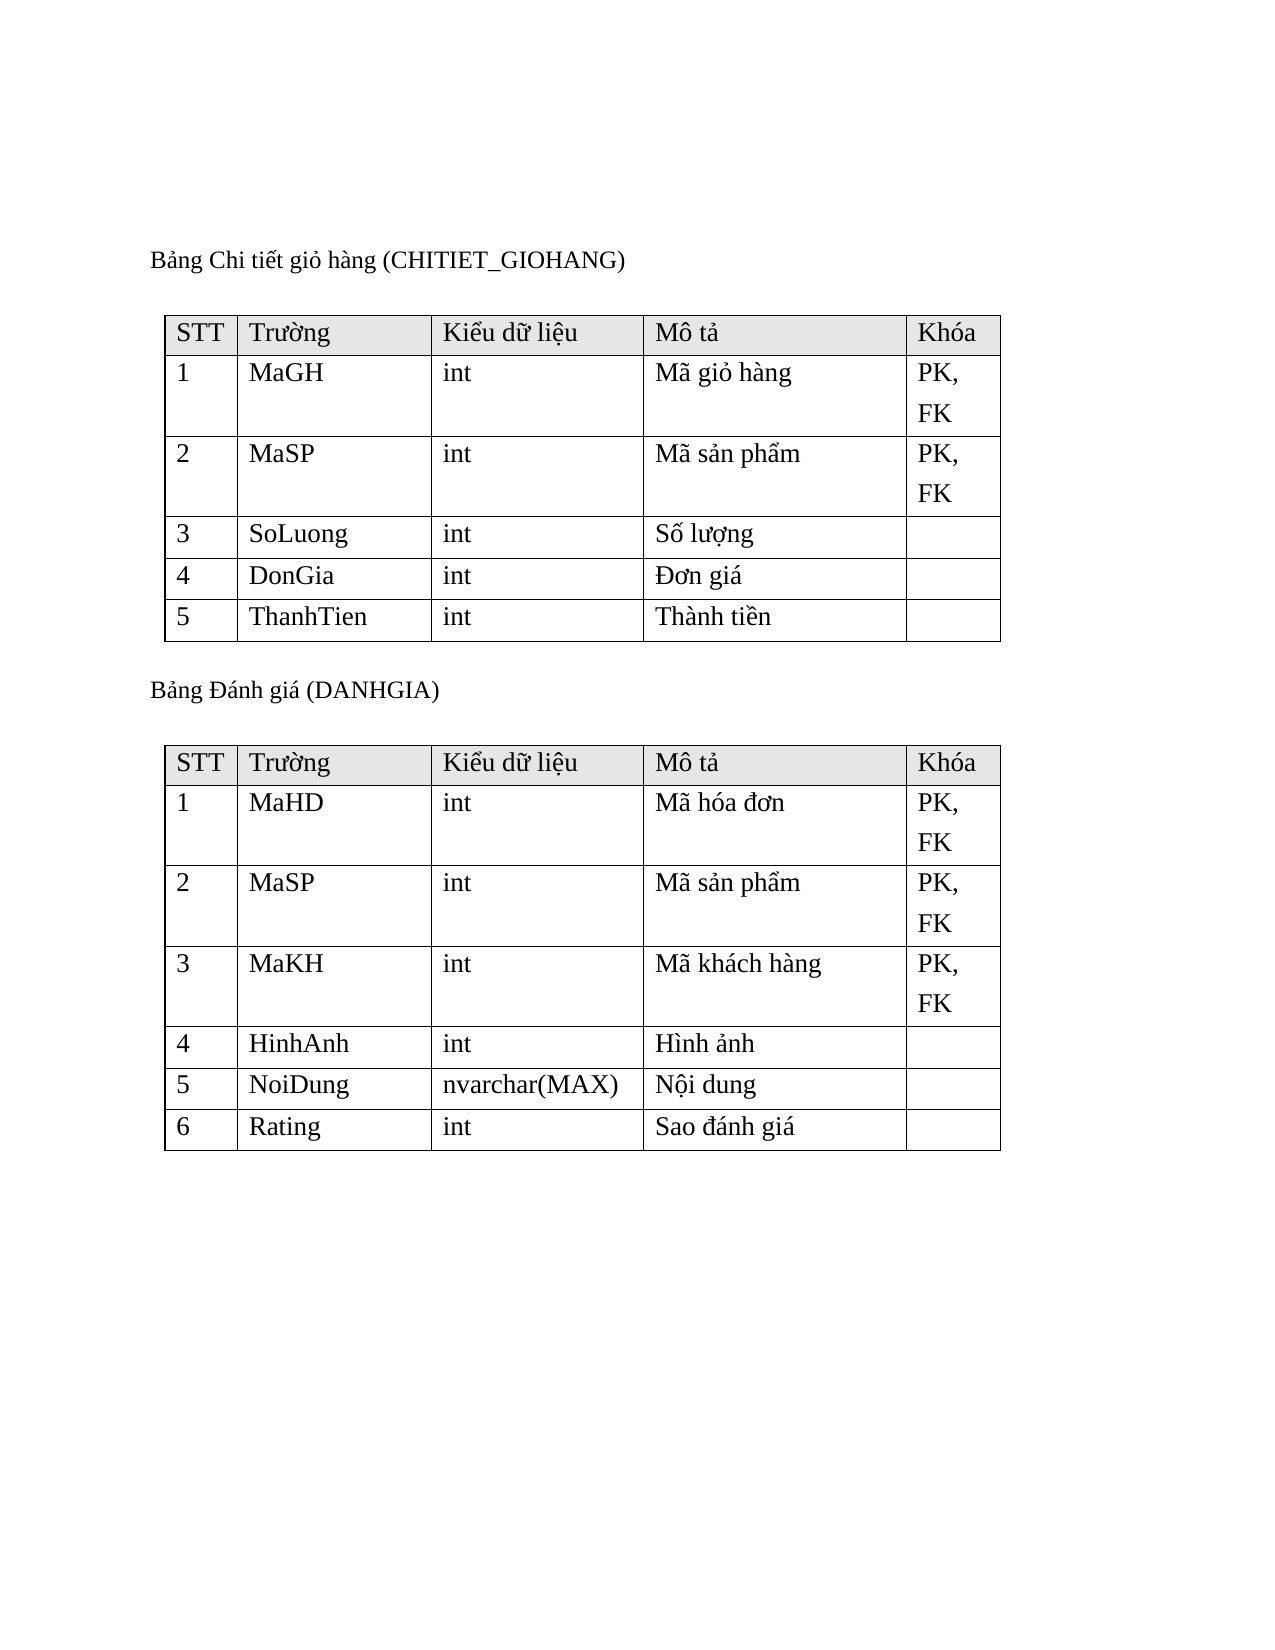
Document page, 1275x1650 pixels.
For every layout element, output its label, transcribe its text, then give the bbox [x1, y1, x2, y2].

table_cell [907, 1069, 1000, 1109]
table_cell int [432, 1027, 643, 1067]
table_header Khóa [907, 316, 1000, 355]
text Bảng Đánh giá (DANHGIA) [150, 675, 1125, 703]
table_cell [907, 1110, 1000, 1150]
table_cell [907, 600, 1000, 641]
table_cell Đơn giá [644, 559, 906, 599]
text Bảng Chi tiết giỏ hàng (CHITIET_GIOHANG) [150, 245, 1125, 274]
table_cell Số lượng [644, 517, 906, 558]
table_cell ThanhTien [238, 600, 431, 641]
table_cell Nội dung [644, 1069, 906, 1109]
table_cell 5 [166, 600, 237, 641]
table_header Mô tả [644, 746, 906, 785]
table_cell 4 [166, 559, 237, 599]
table_cell Mã sản phẩm [644, 437, 906, 516]
table_cell DonGia [238, 559, 431, 599]
table_cell PK, FK [907, 866, 1000, 946]
table_header Trường [238, 316, 431, 355]
table_cell 3 [166, 947, 237, 1026]
table_cell NoiDung [238, 1069, 431, 1109]
table_cell 1 [166, 356, 237, 436]
table_header STT [166, 316, 237, 355]
table_cell int [432, 437, 643, 516]
table_cell [907, 1027, 1000, 1067]
table_cell Hình ảnh [644, 1027, 906, 1067]
table_cell Mã khách hàng [644, 947, 906, 1026]
table_cell int [432, 1110, 643, 1150]
table_cell Mã sản phẩm [644, 866, 906, 946]
table_cell MaGH [238, 356, 431, 436]
table_cell PK, FK [907, 786, 1000, 865]
table_cell int [432, 947, 643, 1026]
table_cell [907, 517, 1000, 558]
table_header Khóa [907, 746, 1000, 785]
table_cell int [432, 517, 643, 558]
table_header Kiểu dữ liệu [432, 746, 643, 785]
table_cell MaHD [238, 786, 431, 865]
table_cell int [432, 356, 643, 436]
table_cell 2 [166, 866, 237, 946]
table_header STT [166, 746, 237, 785]
table_cell int [432, 600, 643, 641]
table_cell 1 [166, 786, 237, 865]
table_cell 2 [166, 437, 237, 516]
table_cell int [432, 786, 643, 865]
table_cell SoLuong [238, 517, 431, 558]
table_cell MaKH [238, 947, 431, 1026]
table_header Kiểu dữ liệu [432, 316, 643, 355]
table_cell [907, 559, 1000, 599]
table_cell Mã hóa đơn [644, 786, 906, 865]
table_header Mô tả [644, 316, 906, 355]
table_cell PK, FK [907, 947, 1000, 1026]
table_cell Sao đánh giá [644, 1110, 906, 1150]
table_cell 5 [166, 1069, 237, 1109]
table_cell MaSP [238, 437, 431, 516]
table_cell nvarchar(MAX) [432, 1069, 643, 1109]
table_cell MaSP [238, 866, 431, 946]
table_cell HinhAnh [238, 1027, 431, 1067]
table_cell int [432, 559, 643, 599]
table_cell int [432, 866, 643, 946]
table_cell 4 [166, 1027, 237, 1067]
table_header Trường [238, 746, 431, 785]
table_cell Thành tiền [644, 600, 906, 641]
table_cell Mã giỏ hàng [644, 356, 906, 436]
table_cell Rating [238, 1110, 431, 1150]
table_cell 6 [166, 1110, 237, 1150]
table_cell PK, FK [907, 356, 1000, 436]
table_cell 3 [166, 517, 237, 558]
table_cell PK, FK [907, 437, 1000, 516]
